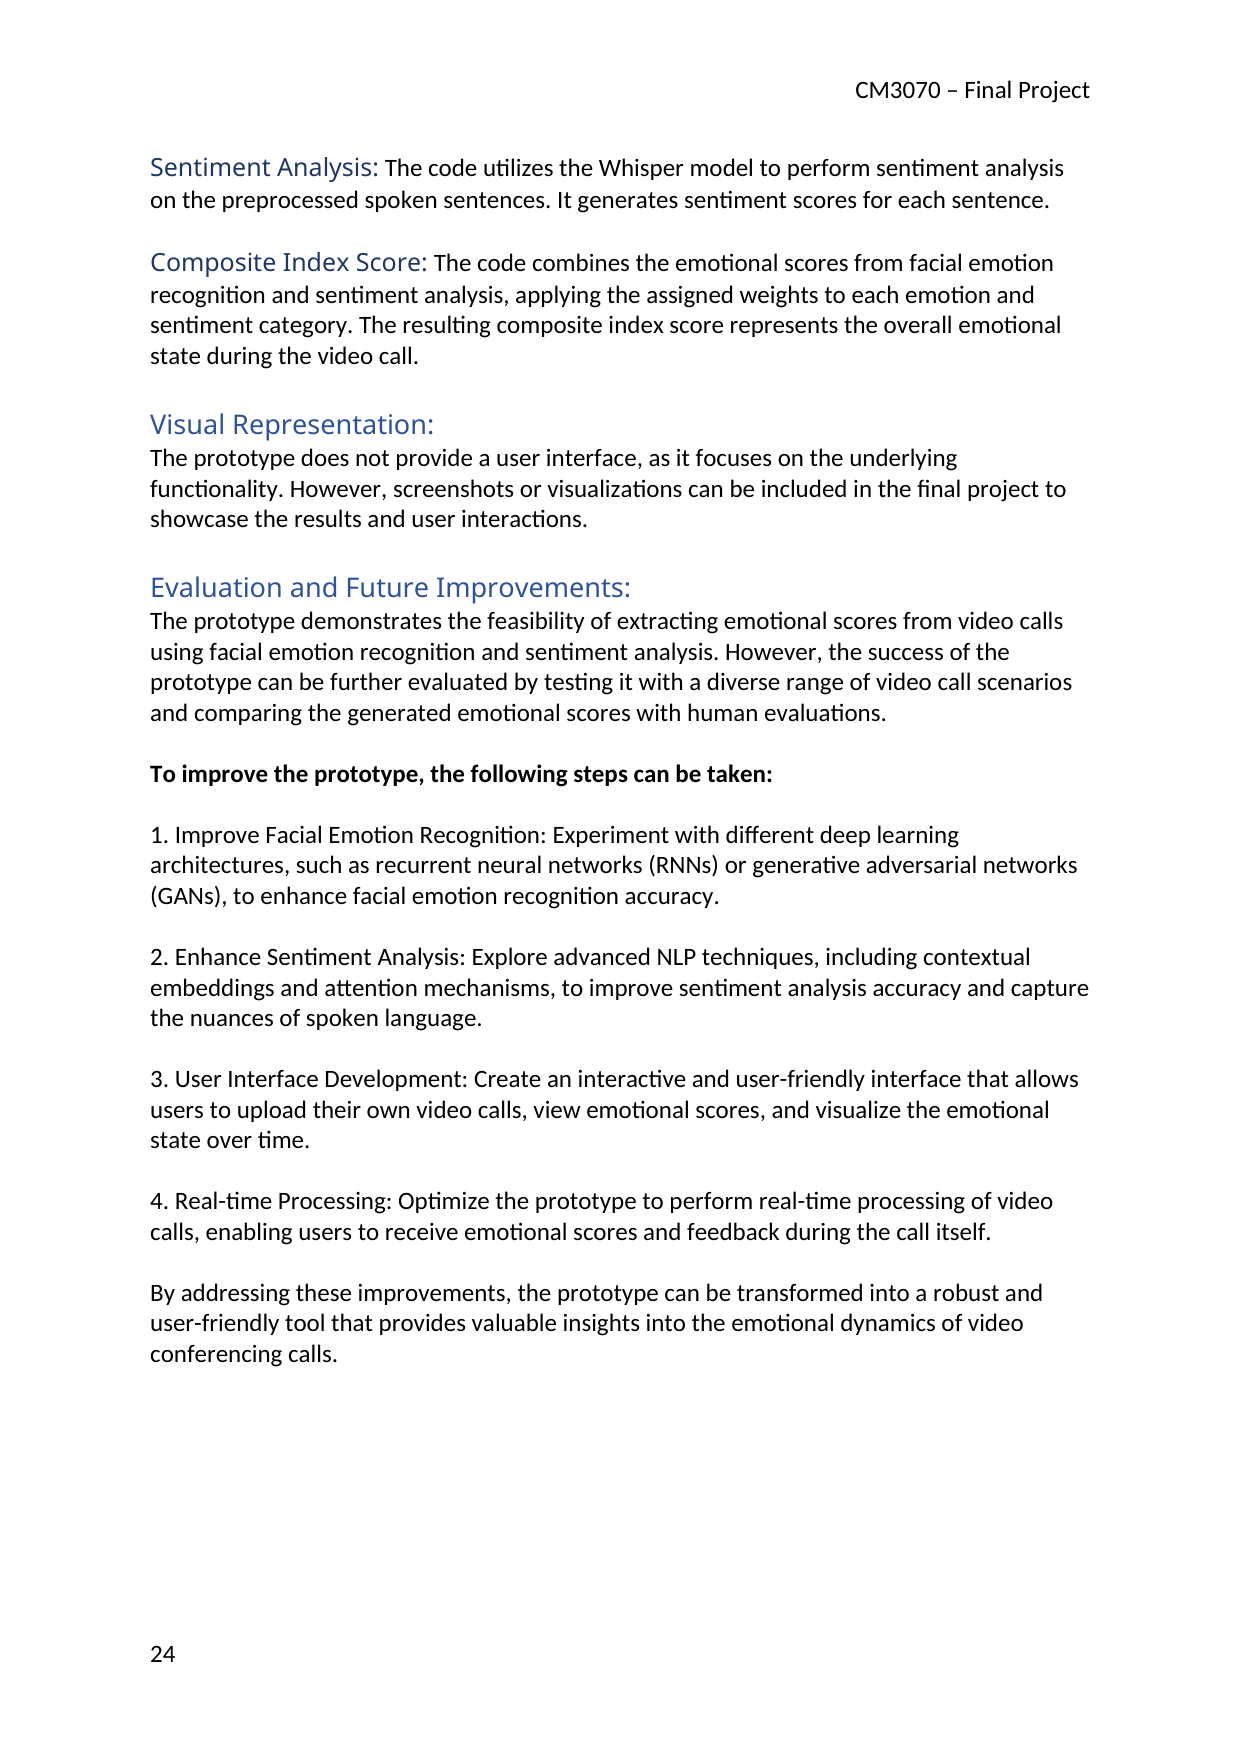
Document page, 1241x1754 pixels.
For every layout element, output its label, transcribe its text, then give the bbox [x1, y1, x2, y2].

subtitle Visual Representation: [150, 405, 1090, 442]
text The prototype demonstrates the feasibility of extracting emotional scores from video calls using facial emotion recognition and sentiment analysis. However, the success of the prototype can be further evaluated by testing it with a diverse range of video call scenarios and comparing the generated emotional scores with human evaluations. [150, 605, 1090, 727]
text 1. Improve Facial Emotion Recognition: Experiment with different deep learning architectures, such as recurrent neural networks (RNNs) or generative adversarial networks (GANs), to enhance facial emotion recognition accuracy. [150, 819, 1090, 911]
text Composite Index Score: The code combines the emotional scores from facial emotion recognition and sentiment analysis, applying the assigned weights to each emotion and sentiment category. The resulting composite index score represents the overall emotional state during the video call. [150, 245, 1090, 371]
text 4. Real-time Processing: Optimize the prototype to perform real-time processing of video calls, enabling users to receive emotional scores and feedback during the call itself. [150, 1185, 1090, 1246]
text The prototype does not provide a user interface, as it focuses on the underlying functionality. However, screenshots or visualizations can be included in the final project to showcase the results and user interactions. [150, 442, 1090, 534]
text Sentiment Analysis: The code utilizes the Whisper model to perform sentiment analysis on the preprocessed spoken sentences. It generates sentiment scores for each sentence. [150, 150, 1090, 214]
text By addressing these improvements, the prototype can be transformed into a robust and user-friendly tool that provides valuable insights into the emotional dynamics of video conferencing calls. [150, 1277, 1090, 1368]
text To improve the prototype, the following steps can be taken: [150, 758, 1090, 788]
text 2. Enhance Sentiment Analysis: Explore advanced NLP techniques, including contextual embeddings and attention mechanisms, to improve sentiment analysis accuracy and capture the nuances of spoken language. [150, 941, 1090, 1033]
subtitle Evaluation and Future Improvements: [150, 568, 1090, 605]
text 3. User Interface Development: Create an interactive and user-friendly interface that allows users to upload their own video calls, view emotional scores, and visualize the emotional state over time. [150, 1063, 1090, 1155]
